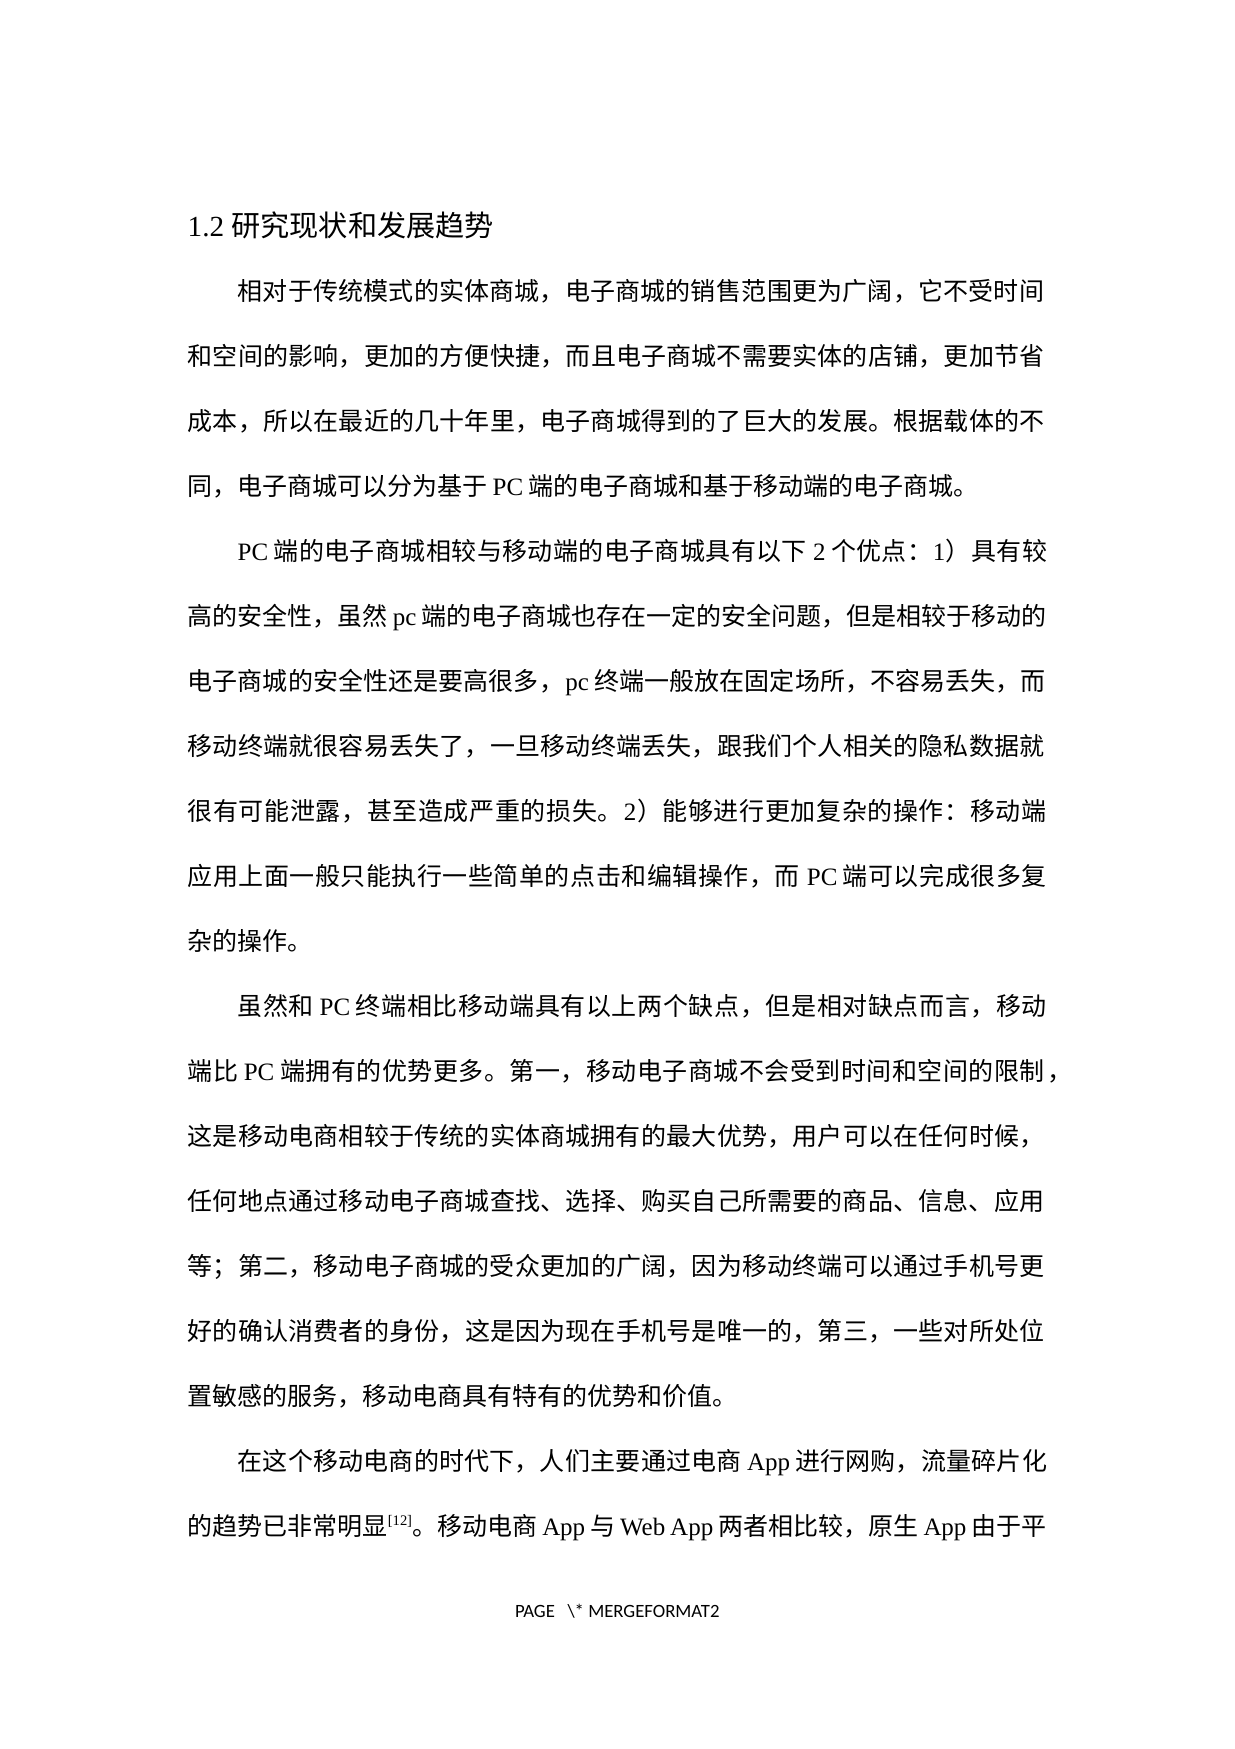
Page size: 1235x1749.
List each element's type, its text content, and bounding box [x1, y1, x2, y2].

text 相对于传统模式的实体商城，电子商城的销售范围更为广阔，它不受时间和空间的影响，更加的方便快捷，而且电子商城不需要实体的店铺，更加节省成本，所以在最近的几十年里，电子商城得到的了巨大的发展。根据载体的不同，电子商城可以分为基于PC端的电子商城和基于移动端的电子商城。 [187, 257, 1047, 517]
text 1.2 研究现状和发展趋势 [187, 192, 1047, 257]
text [187, 1427, 1047, 1557]
text 虽然和PC终端相比移动端具有以上两个缺点，但是相对缺点而言，移动端比PC端拥有的优势更多。第一，移动电子商城不会受到时间和空间的限制，这是移动电商相较于传统的实体商城拥有的最大优势，用户可以在任何时候，任何地点通过移动电子商城查找、选择、购买自己所需要的商品、信息、应用等；第二，移动电子商城的受众更加的广阔，因为移动终端可以通过手机号更好的确认消费者的身份，这是因为现在手机号是唯一的，第三，一些对所处位置敏感的服务，移动电商具有特有的优势和价值。 [187, 972, 1047, 1427]
text PC端的电子商城相较与移动端的电子商城具有以下2个优点：1）具有较高的安全性，虽然pc端的电子商城也存在一定的安全问题，但是相较于移动的电子商城的安全性还是要高很多，pc终端一般放在固定场所，不容易丢失，而移动终端就很容易丢失了，一旦移动终端丢失，跟我们个人相关的隐私数据就很有可能泄露，甚至造成严重的损失。2）能够进行更加复杂的操作：移动端应用上面一般只能执行一些简单的点击和编辑操作，而PC端可以完成很多复杂的操作。 [187, 517, 1047, 972]
